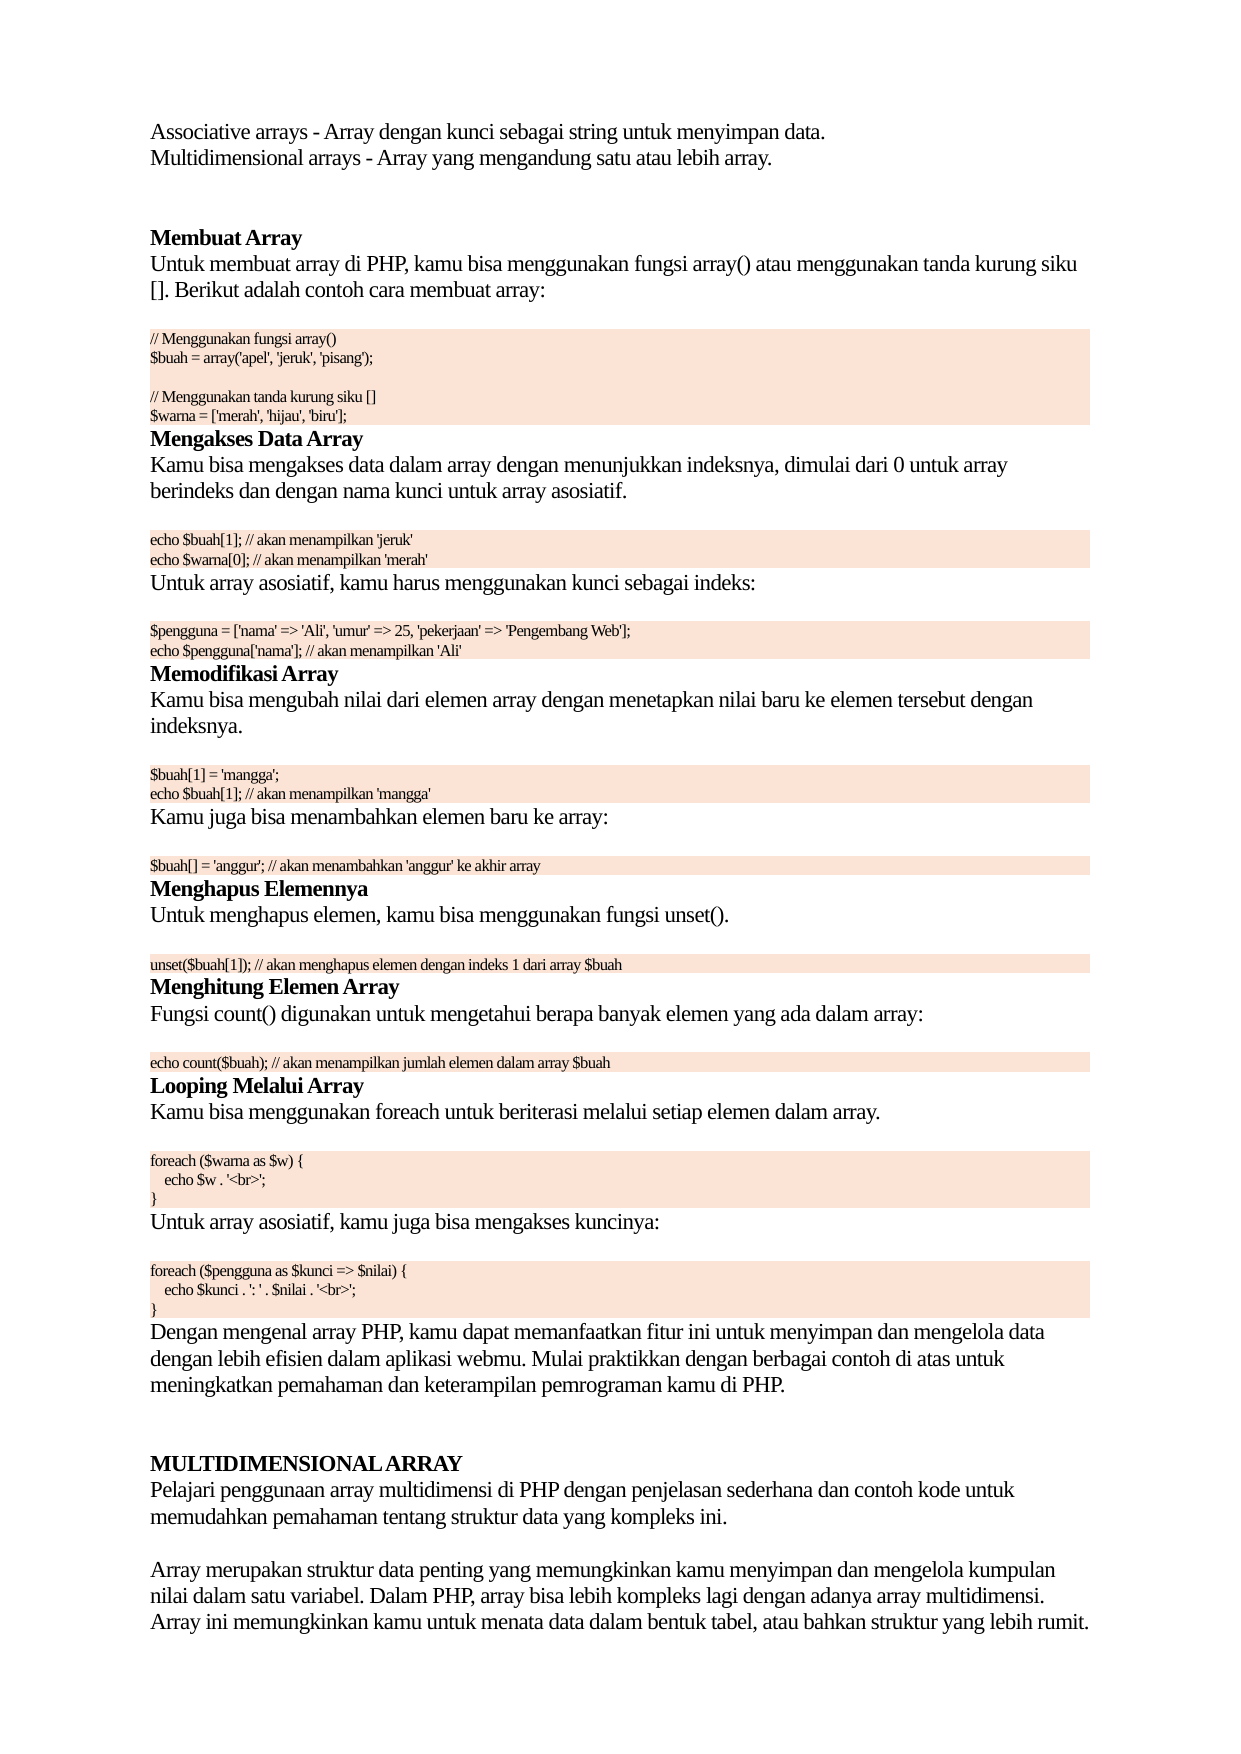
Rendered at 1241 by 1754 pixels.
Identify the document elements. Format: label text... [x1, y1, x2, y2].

text Menghitung Elemen Array [150, 973, 1090, 1000]
text Kamu bisa menggunakan foreach untuk beriterasi melalui setiap elemen dalam array. [150, 1098, 1090, 1124]
text Menghapus Elemennya [150, 875, 1090, 902]
text Untuk array asosiatif, kamu harus menggunakan kunci sebagai indeks: [150, 568, 1090, 595]
text } [150, 1189, 1090, 1208]
text Multidimensional arrays - Array yang mengandung satu atau lebih array. [150, 144, 1090, 171]
text Untuk menghapus elemen, kamu bisa menggunakan fungsi unset(). [150, 902, 1090, 928]
text $pengguna = ['nama' => 'Ali', 'umur' => 25, 'pekerjaan' => 'Pengembang Web']; [150, 621, 1090, 640]
text Looping Melalui Array [150, 1072, 1090, 1098]
text Kamu juga bisa menambahkan elemen baru ke array: [150, 803, 1090, 830]
text } [150, 1299, 1090, 1318]
text echo $buah[1]; // akan menampilkan 'jeruk' [150, 530, 1090, 549]
text echo $w . '<br>'; [150, 1170, 1090, 1189]
text foreach ($pengguna as $kunci => $nilai) { [150, 1261, 1090, 1280]
text MULTIDIMENSIONAL ARRAY [150, 1450, 1090, 1477]
text Fungsi count() digunakan untuk mengetahui berapa banyak elemen yang ada dalam array: [150, 1000, 1090, 1026]
text Dengan mengenal array PHP, kamu dapat memanfaatkan fitur ini untuk menyimpan dan mengelola data dengan lebih efisien dalam aplikasi webmu. Mulai praktikkan dengan berbagai contoh di atas untuk meningkatkan pemahaman dan keterampilan pemrograman kamu di PHP. [150, 1318, 1090, 1397]
text echo $warna[0]; // akan menampilkan 'merah' [150, 549, 1090, 568]
text // Menggunakan fungsi array() [150, 329, 1090, 348]
text Kamu bisa mengubah nilai dari elemen array dengan menetapkan nilai baru ke elemen tersebut dengan indeksnya. [150, 686, 1090, 739]
text $buah[] = 'anggur'; // akan menambahkan 'anggur' ke akhir array [150, 856, 1090, 875]
text Untuk array asosiatif, kamu juga bisa mengakses kuncinya: [150, 1208, 1090, 1234]
text Mengakses Data Array [150, 425, 1090, 451]
text echo $kunci . ': ' . $nilai . '<br>'; [150, 1280, 1090, 1299]
text $buah = array('apel', 'jeruk', 'pisang'); [150, 348, 1090, 367]
text Memodifikasi Array [150, 659, 1090, 686]
text Associative arrays - Array dengan kunci sebagai string untuk menyimpan data. [150, 118, 1090, 144]
text echo $buah[1]; // akan menampilkan 'mangga' [150, 784, 1090, 803]
text echo $pengguna['nama']; // akan menampilkan 'Ali' [150, 640, 1090, 659]
text Untuk membuat array di PHP, kamu bisa menggunakan fungsi array() atau menggunakan tanda kurung siku []. Berikut adalah contoh cara membuat array: [150, 250, 1090, 303]
text $buah[1] = 'mangga'; [150, 765, 1090, 784]
text // Menggunakan tanda kurung siku [] [150, 386, 1090, 406]
text foreach ($warna as $w) { [150, 1151, 1090, 1170]
text Membuat Array [150, 223, 1090, 250]
text $warna = ['merah', 'hijau', 'biru']; [150, 406, 1090, 425]
text Kamu bisa mengakses data dalam array dengan menunjukkan indeksnya, dimulai dari 0 untuk array berindeks dan dengan nama kunci untuk array asosiatif. [150, 451, 1090, 504]
text Pelajari penggunaan array multidimensi di PHP dengan penjelasan sederhana dan contoh kode untuk memudahkan pemahaman tentang struktur data yang kompleks ini. [150, 1477, 1090, 1529]
text echo count($buah); // akan menampilkan jumlah elemen dalam array $buah [150, 1052, 1090, 1072]
text unset($buah[1]); // akan menghapus elemen dengan indeks 1 dari array $buah [150, 954, 1090, 973]
text Array merupakan struktur data penting yang memungkinkan kamu menyimpan dan mengelola kumpulan nilai dalam satu variabel. Dalam PHP, array bisa lebih kompleks lagi dengan adanya array multidimensi. Array ini memungkinkan kamu untuk menata data dalam bentuk tabel, atau bahkan struktur yang lebih rumit. [150, 1556, 1090, 1635]
